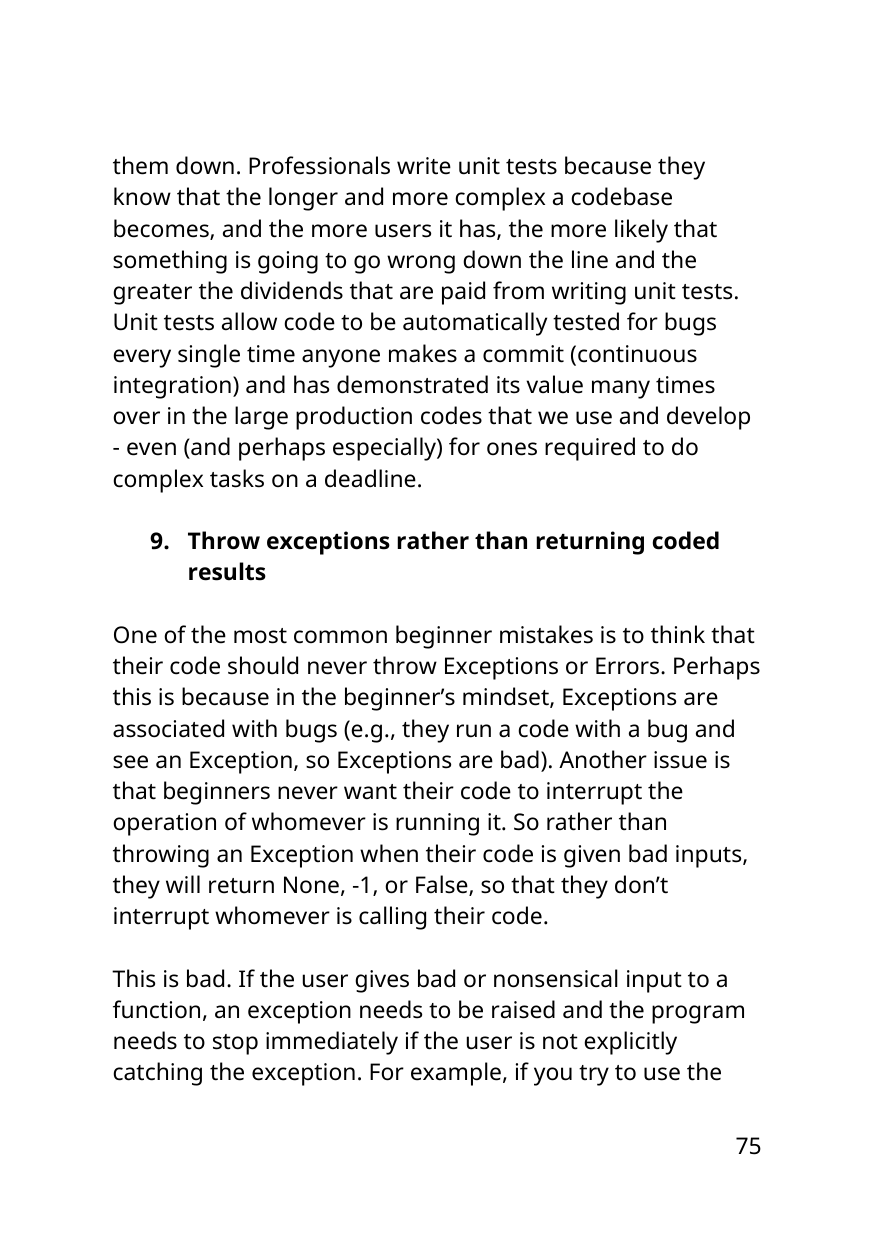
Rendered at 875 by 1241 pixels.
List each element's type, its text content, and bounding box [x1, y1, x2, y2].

text One of the most common beginner mistakes is to think that their code should never throw Exceptions or Errors. Perhaps this is because in the beginner’s mindset, Exceptions are associated with bugs (e.g., they run a code with a bug and see an Exception, so Exceptions are bad). Another issue is that beginners never want their code to interrupt the operation of whomever is running it. So rather than throwing an Exception when their code is given bad inputs, they will return None, -1, or False, so that they don’t interrupt whomever is calling their code. [112, 619, 762, 931]
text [112, 931, 762, 1087]
list Throw exceptions rather than returning coded results [150, 525, 762, 587]
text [112, 150, 762, 494]
